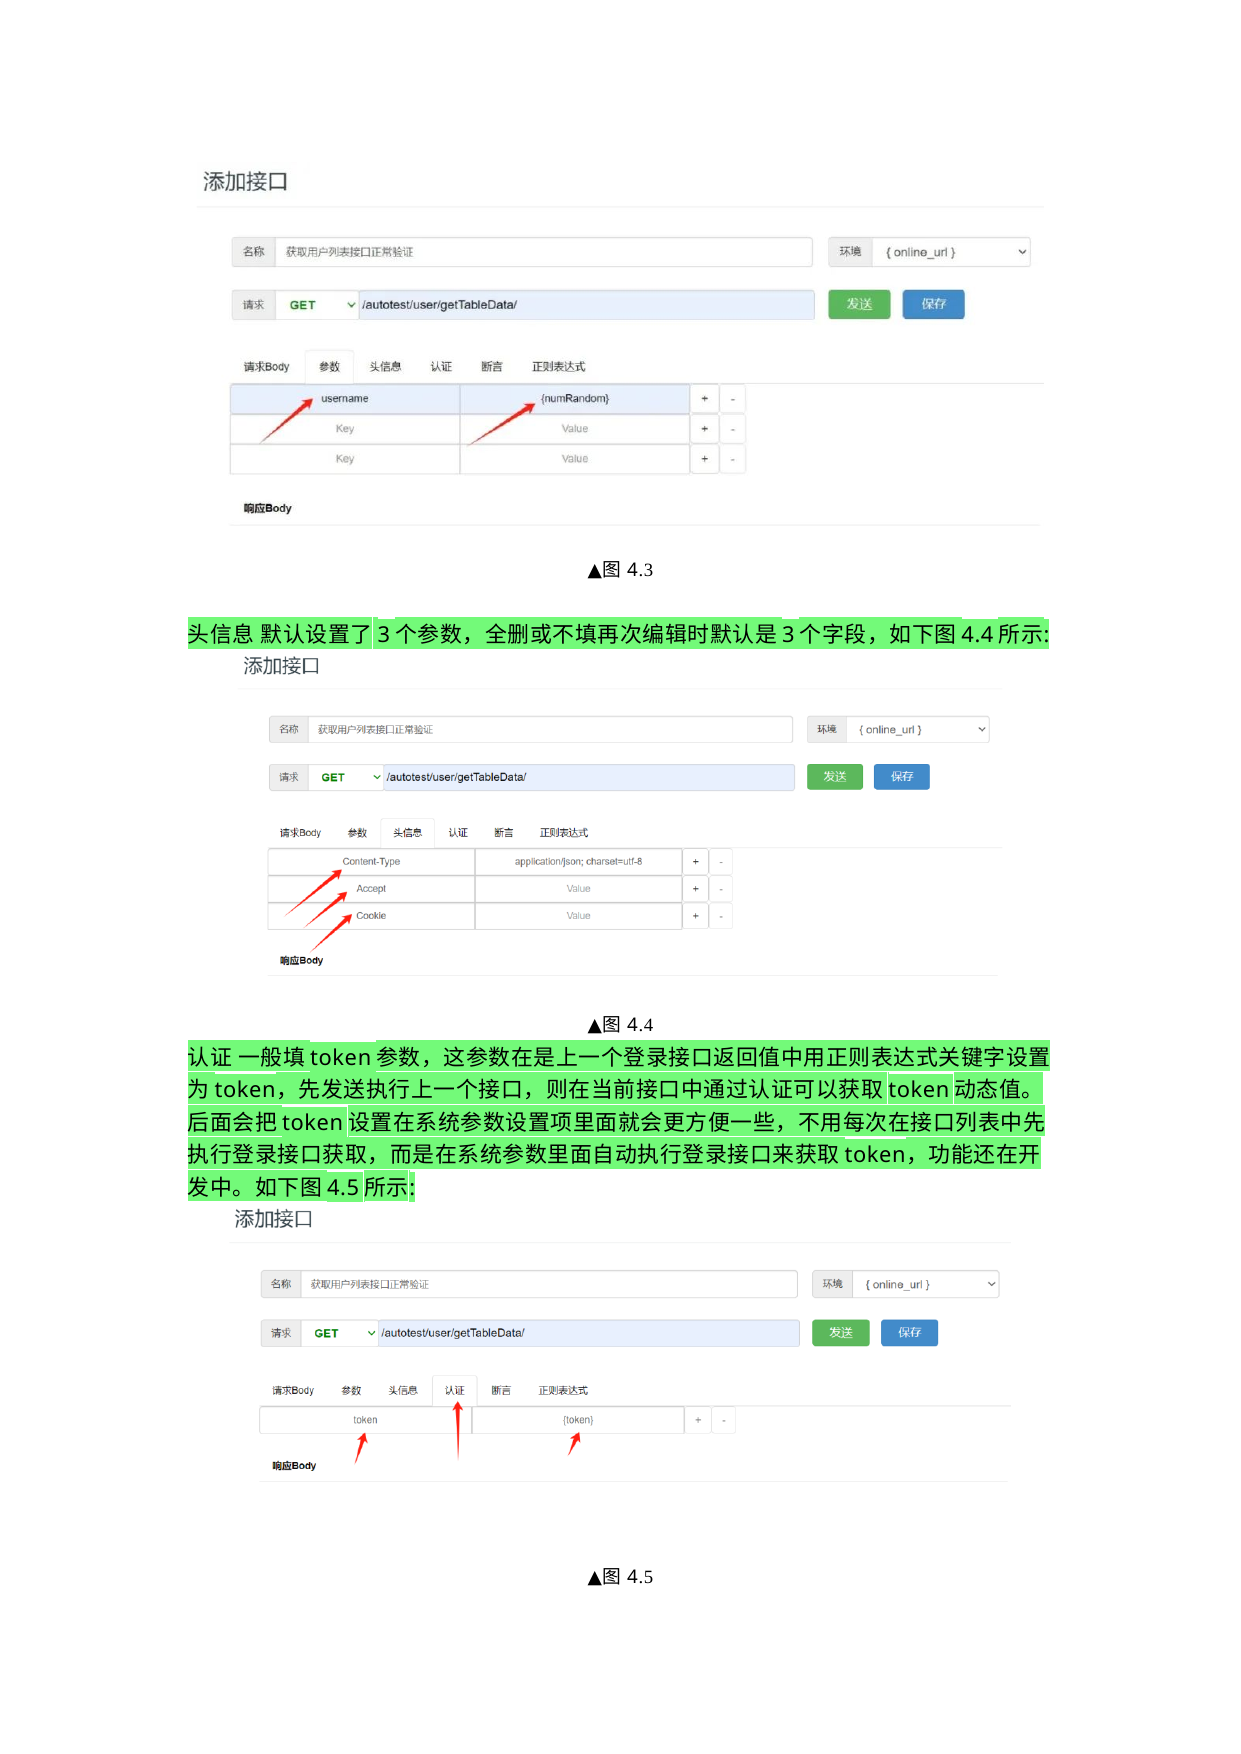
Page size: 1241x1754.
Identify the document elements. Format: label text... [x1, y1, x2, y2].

text ▲图 4.4 [187, 1007, 1053, 1039]
text ▲图 4.3 [187, 552, 1053, 584]
text ▲图 4.5 [187, 1559, 1053, 1592]
picture [196, 162, 1044, 548]
picture [237, 649, 1003, 1007]
picture [229, 1202, 1011, 1537]
text 认证 一般填token参数，这参数在是上一个登录接口返回值中用正则表达式关键字设置为token，先发送执行上一个接口，则在当前接口中通过认证可以获取token动态值。后面会把token设置在系统参数设置项里面就会更方便一些，不用每次在接口列表中先执行登录接口获取，而是在系统参数里面自动执行登录接口来获取token，功能还在开发中。如下图4.5所示: [187, 1039, 1053, 1202]
